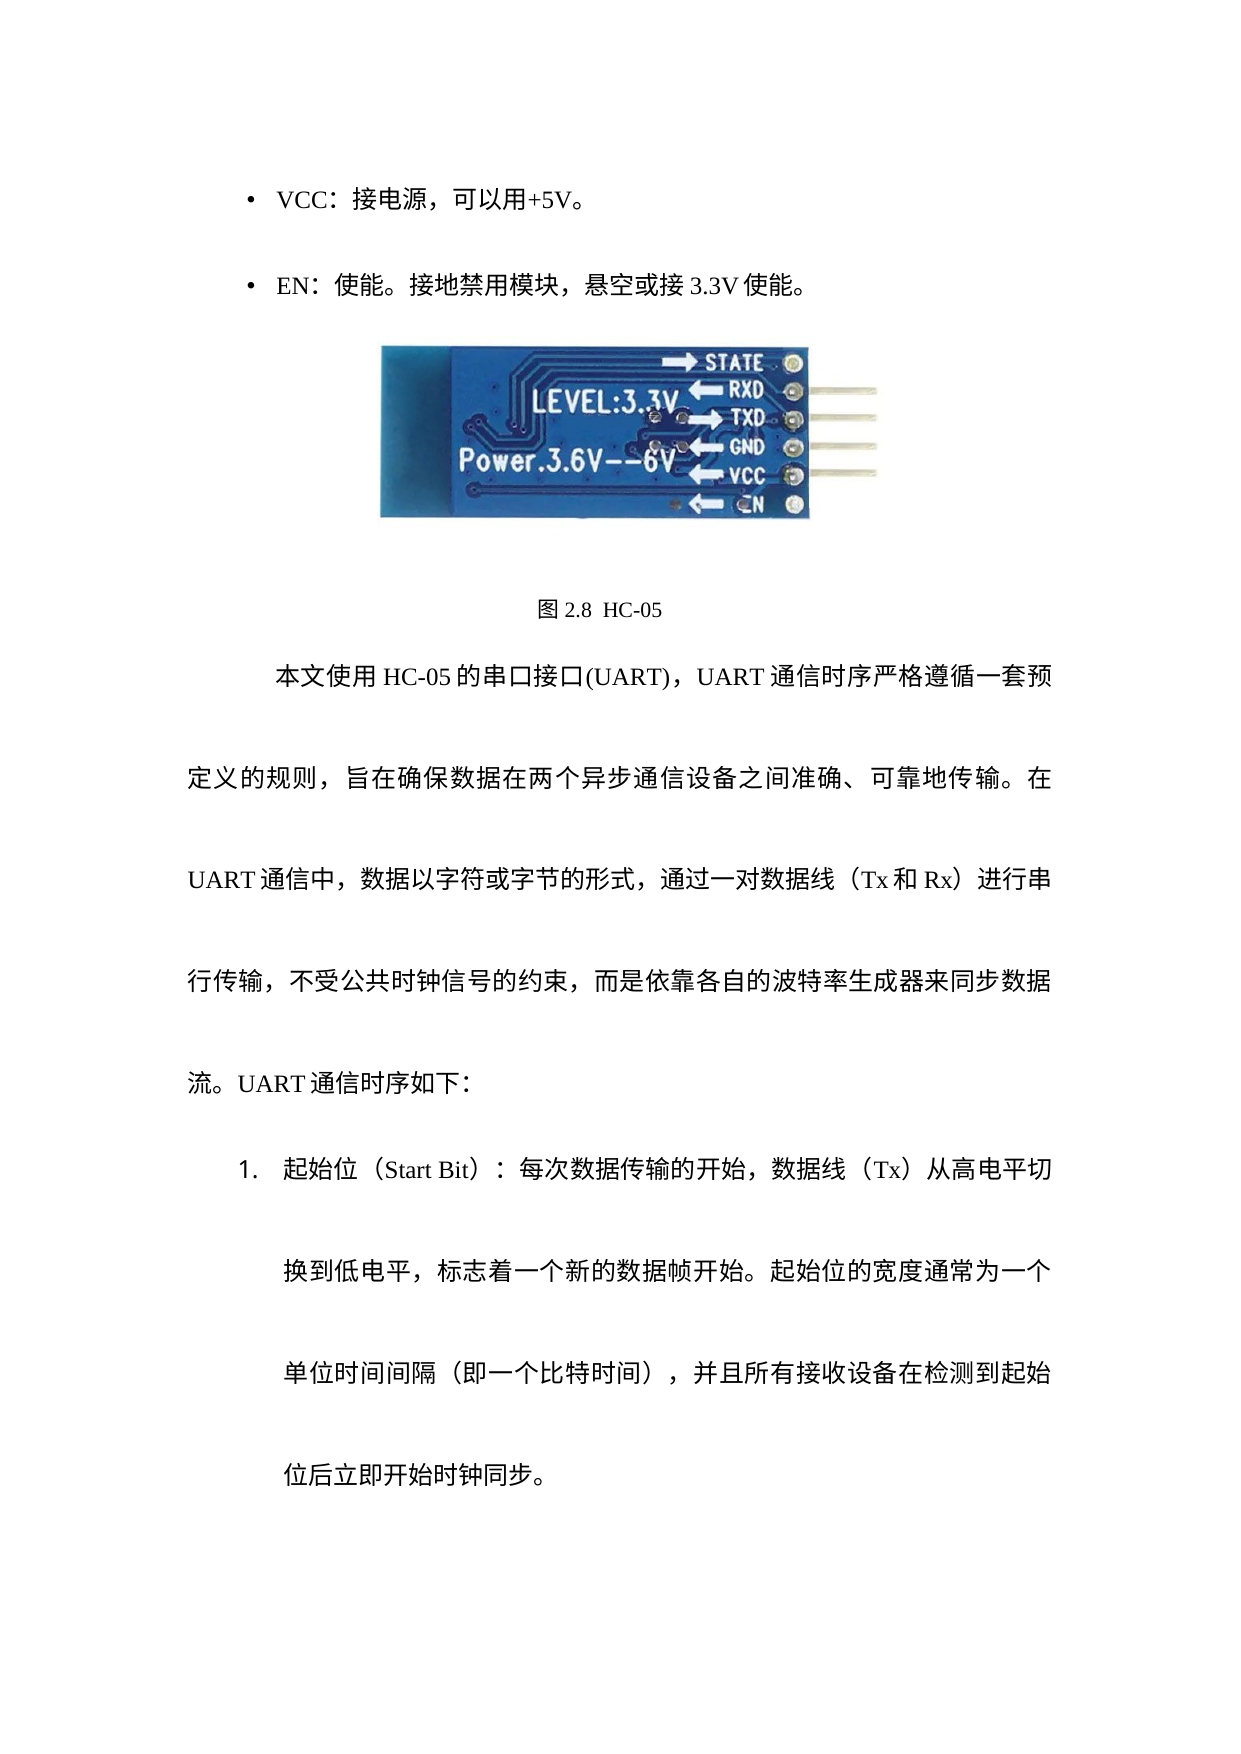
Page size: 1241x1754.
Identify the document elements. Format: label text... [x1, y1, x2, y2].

text 本文使用HC-05的串口接口(UART)，UART通信时序严格遵循一套预定义的规则，旨在确保数据在两个异步通信设备之间准确、可靠地传输。在UART通信中，数据以字符或字节的形式，通过一对数据线（Tx和Rx）进行串行传输，不受公共时钟信号的约束，而是依靠各自的波特率生成器来同步数据流。UART通信时序如下： [187, 640, 1053, 1116]
picture [333, 336, 928, 541]
list 起始位（Start Bit）：每次数据传输的开始，数据线（Tx）从高电平切换到低电平，标志着一个新的数据帧开始。起始位的宽度通常为一个单位时间间隔（即一个比特时间），并且所有接收设备在检测到起始位后立即开始时钟同步。 [237, 1134, 1053, 1507]
list VCC：接电源，可以用+5V。 [247, 164, 1053, 232]
list EN：使能。接地禁用模块，悬空或接3.3V使能。 [247, 250, 1053, 318]
text 图 2.8 HC-05 [450, 591, 1053, 624]
